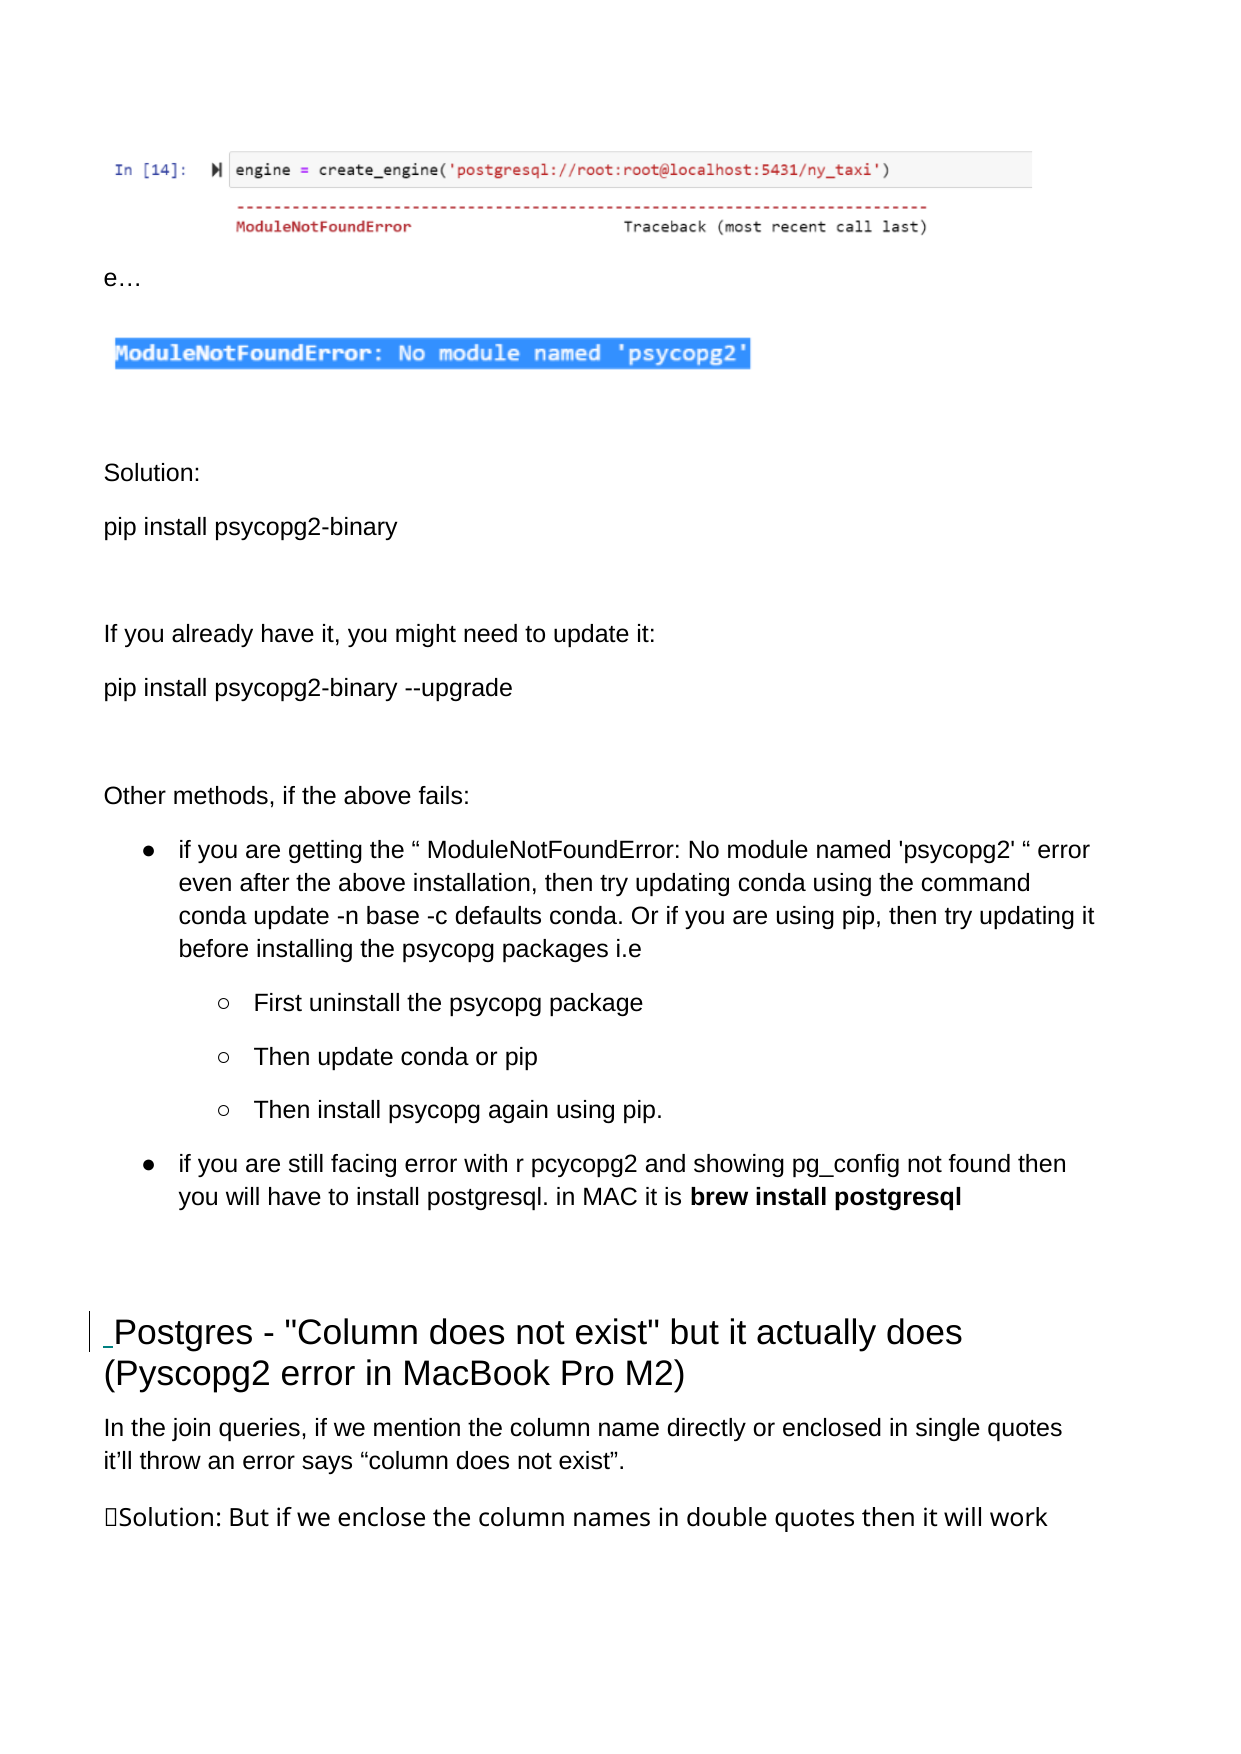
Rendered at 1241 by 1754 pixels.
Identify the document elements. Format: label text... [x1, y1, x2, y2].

text pip install psycopg2-binary --upgrade [103, 673, 1097, 702]
text pip install psycopg2-binary [103, 512, 1097, 541]
list First uninstall the psycopg package [216, 988, 1097, 1017]
list if you are still facing error with r pcycopg2 and showing pg_config not found then you will have to install postgresql. in MAC it is brew install postgresql [141, 1149, 1097, 1211]
text ✅Solution: But if we enclose the column names in double quotes then it will work [103, 1500, 1097, 1534]
picture [103, 150, 1033, 238]
list if you are getting the “ ModuleNotFoundError: No module named 'psycopg2' “ error even after the above installation, then try updating conda using the command conda update -n base -c defaults conda. Or if you are using pip, then try updating it before installing the psycopg packages i.e [141, 835, 1097, 963]
list Then update conda or pip [216, 1042, 1097, 1070]
picture [103, 316, 763, 379]
list Then install psycopg again using pip. [216, 1096, 1097, 1124]
text Other methods, if the above fails: [103, 781, 1097, 810]
text In the join queries, if we mention the column name directly or enclosed in single quotes it’ll throw an error says “column does not exist”. [103, 1413, 1097, 1475]
text e… [103, 263, 1097, 291]
text Solution: [103, 458, 1097, 487]
text If you already have it, you might need to update it: [103, 619, 1097, 648]
subtitle Postgres - "Column does not exist" but it actually does (Pyscopg2 error in MacBook Pro M2) [103, 1311, 1097, 1392]
